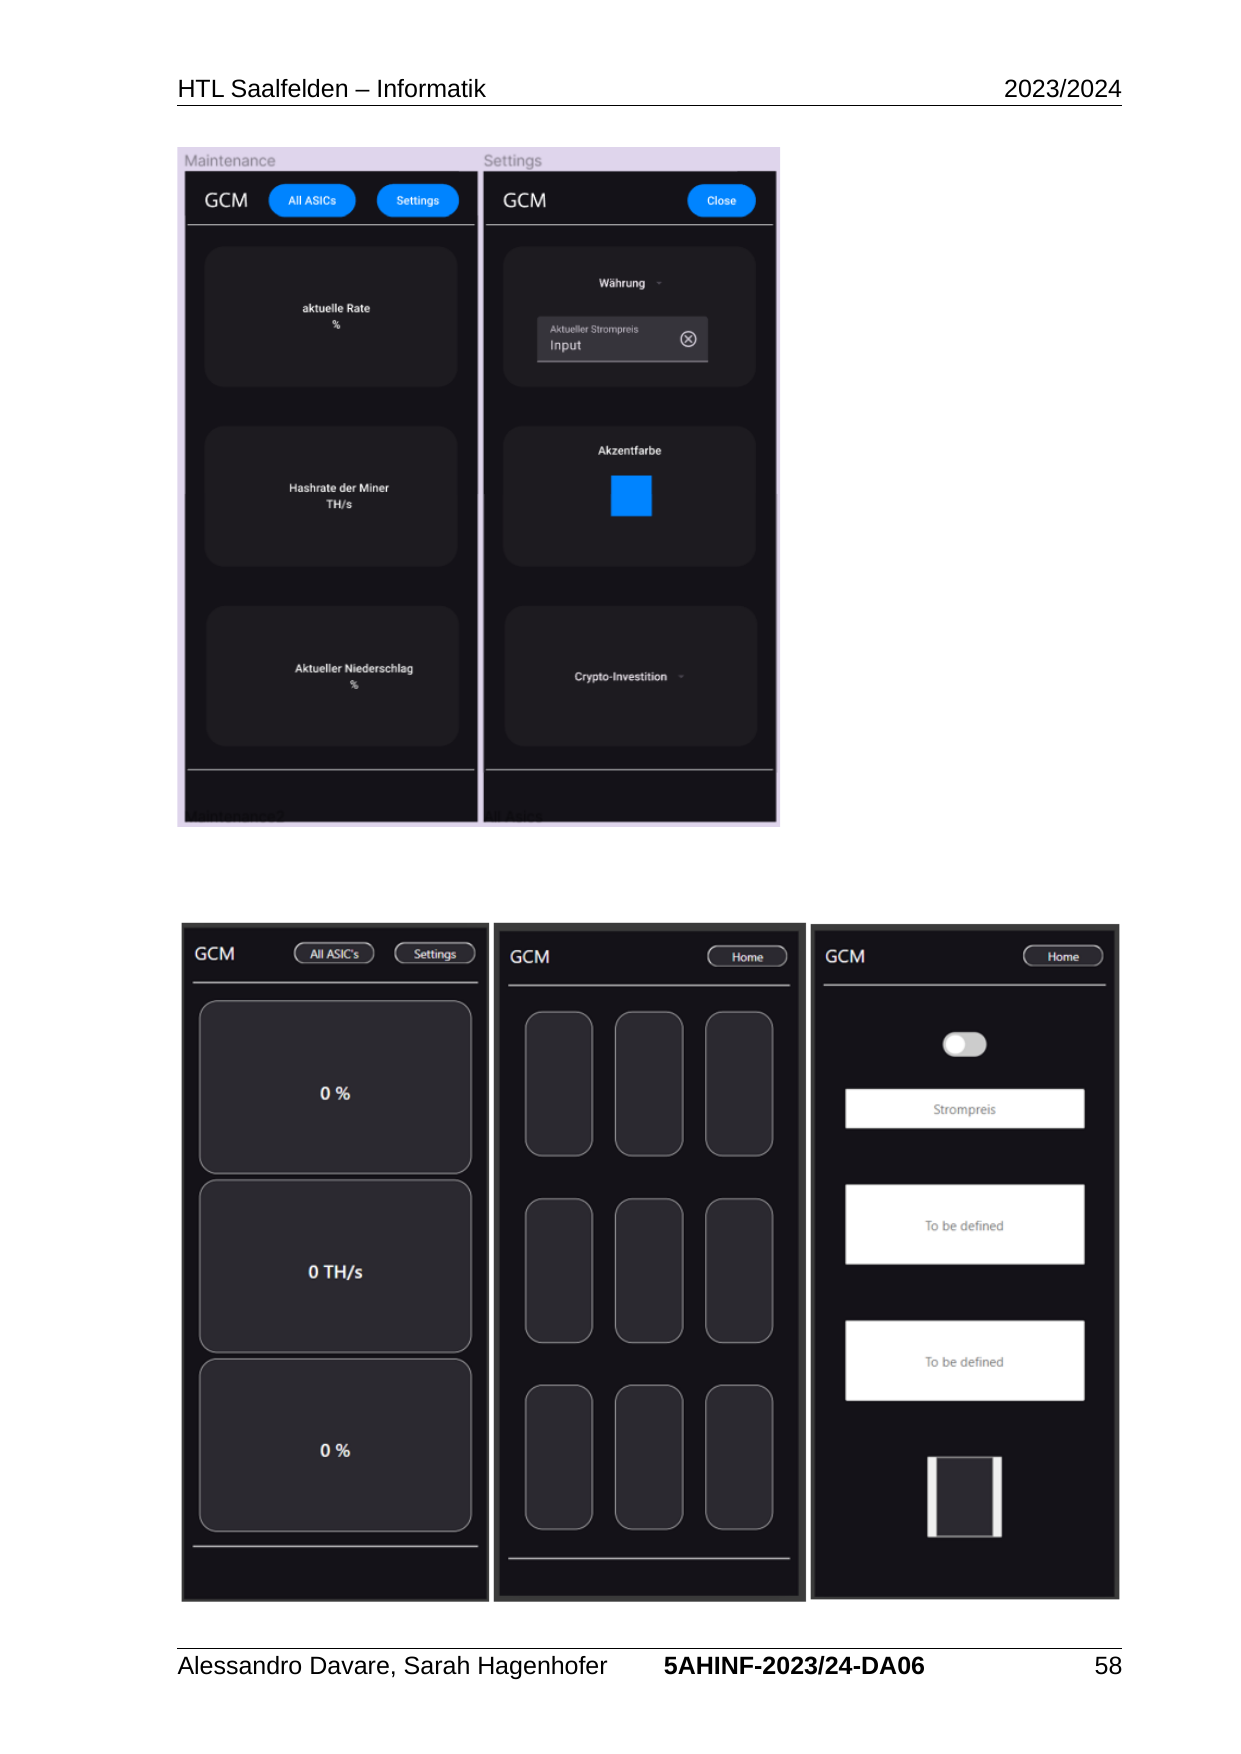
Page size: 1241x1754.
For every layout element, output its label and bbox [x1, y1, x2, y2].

picture [177, 147, 781, 827]
picture [177, 917, 1123, 1603]
